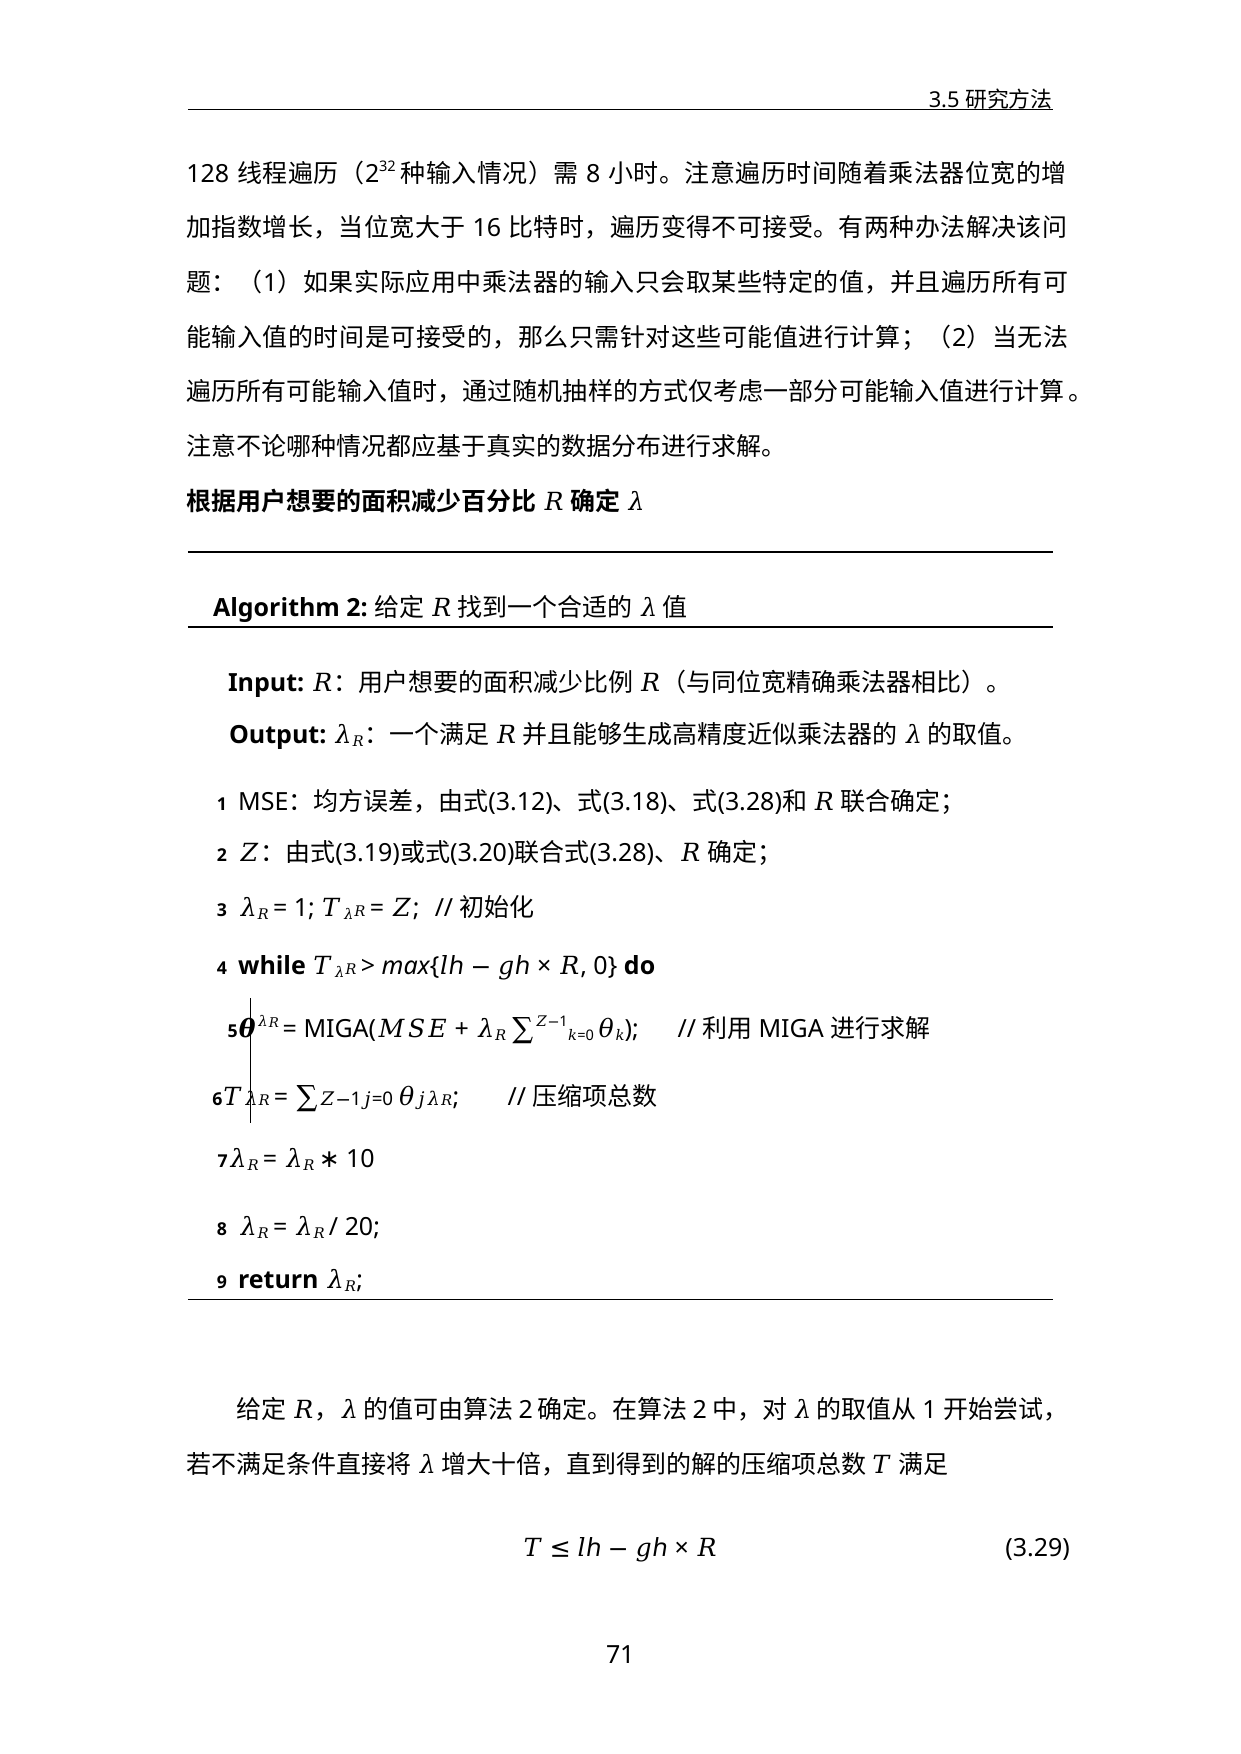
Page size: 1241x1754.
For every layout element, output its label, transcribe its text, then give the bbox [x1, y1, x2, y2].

list 𝜆𝑅 = 1; 𝑇𝜆𝑅 = 𝑍; // 初始化 [217, 888, 1069, 924]
text 7𝜆𝑅 = 𝜆𝑅 ∗ 10 [217, 1141, 1070, 1175]
text 给定 𝑅，𝜆 的值可由算法2确定。在算法2中，对 𝜆 的取值从 1 开始尝试，若不满足条件直接将 𝜆 增大十倍，直到得到的解的压缩项总数 𝑇 满足 [186, 1390, 1068, 1481]
text 𝑇 ≤ 𝑙ℎ − 𝑔ℎ × 𝑅 (3.29) [172, 1529, 1070, 1564]
text 根据用户想要的面积减少百分比 𝑅 确定 𝜆 [186, 482, 1070, 518]
list return 𝜆𝑅; [217, 1262, 1070, 1296]
list 𝜆𝑅 = 𝜆𝑅 / 20; [217, 1209, 1070, 1243]
text 6𝑇𝜆𝑅 = ∑𝑍−1𝑗=0 𝜃𝑗𝜆𝑅; // 压缩项总数 [172, 1076, 250, 1113]
text 6𝑇𝜆𝑅 = ∑𝑍−1𝑗=0 𝜃𝑗𝜆𝑅; // 压缩项总数 [251, 1076, 1070, 1113]
text Output: 𝜆𝑅：一个满足 𝑅 并且能够生成高精度近似乘法器的 𝜆 的取值。 [179, 714, 1077, 751]
text Algorithm 2: 给定 𝑅 找到一个合适的 𝜆 值 [213, 587, 1070, 623]
text Input: 𝑅：用户想要的面积减少比例 𝑅（与同位宽精确乘法器相比）。 [179, 663, 1060, 699]
list while 𝑇𝜆𝑅 > max{𝑙ℎ − 𝑔ℎ × 𝑅, 0} do [217, 947, 1069, 982]
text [186, 153, 1068, 463]
list MSE：均方误差，由式(3.12)、式(3.18)、式(3.28)和 𝑅 联合确定； [217, 781, 1069, 817]
list 𝑍：由式(3.19)或式(3.20)联合式(3.28)、𝑅 确定； [217, 832, 1069, 868]
text 5𝜽𝜆𝑅 = MIGA(𝑀𝑆𝐸 + 𝜆𝑅 ∑𝑍−1𝑘=0 𝜃𝑘); // 利用 MIGA 进行求解 [251, 1009, 1070, 1045]
